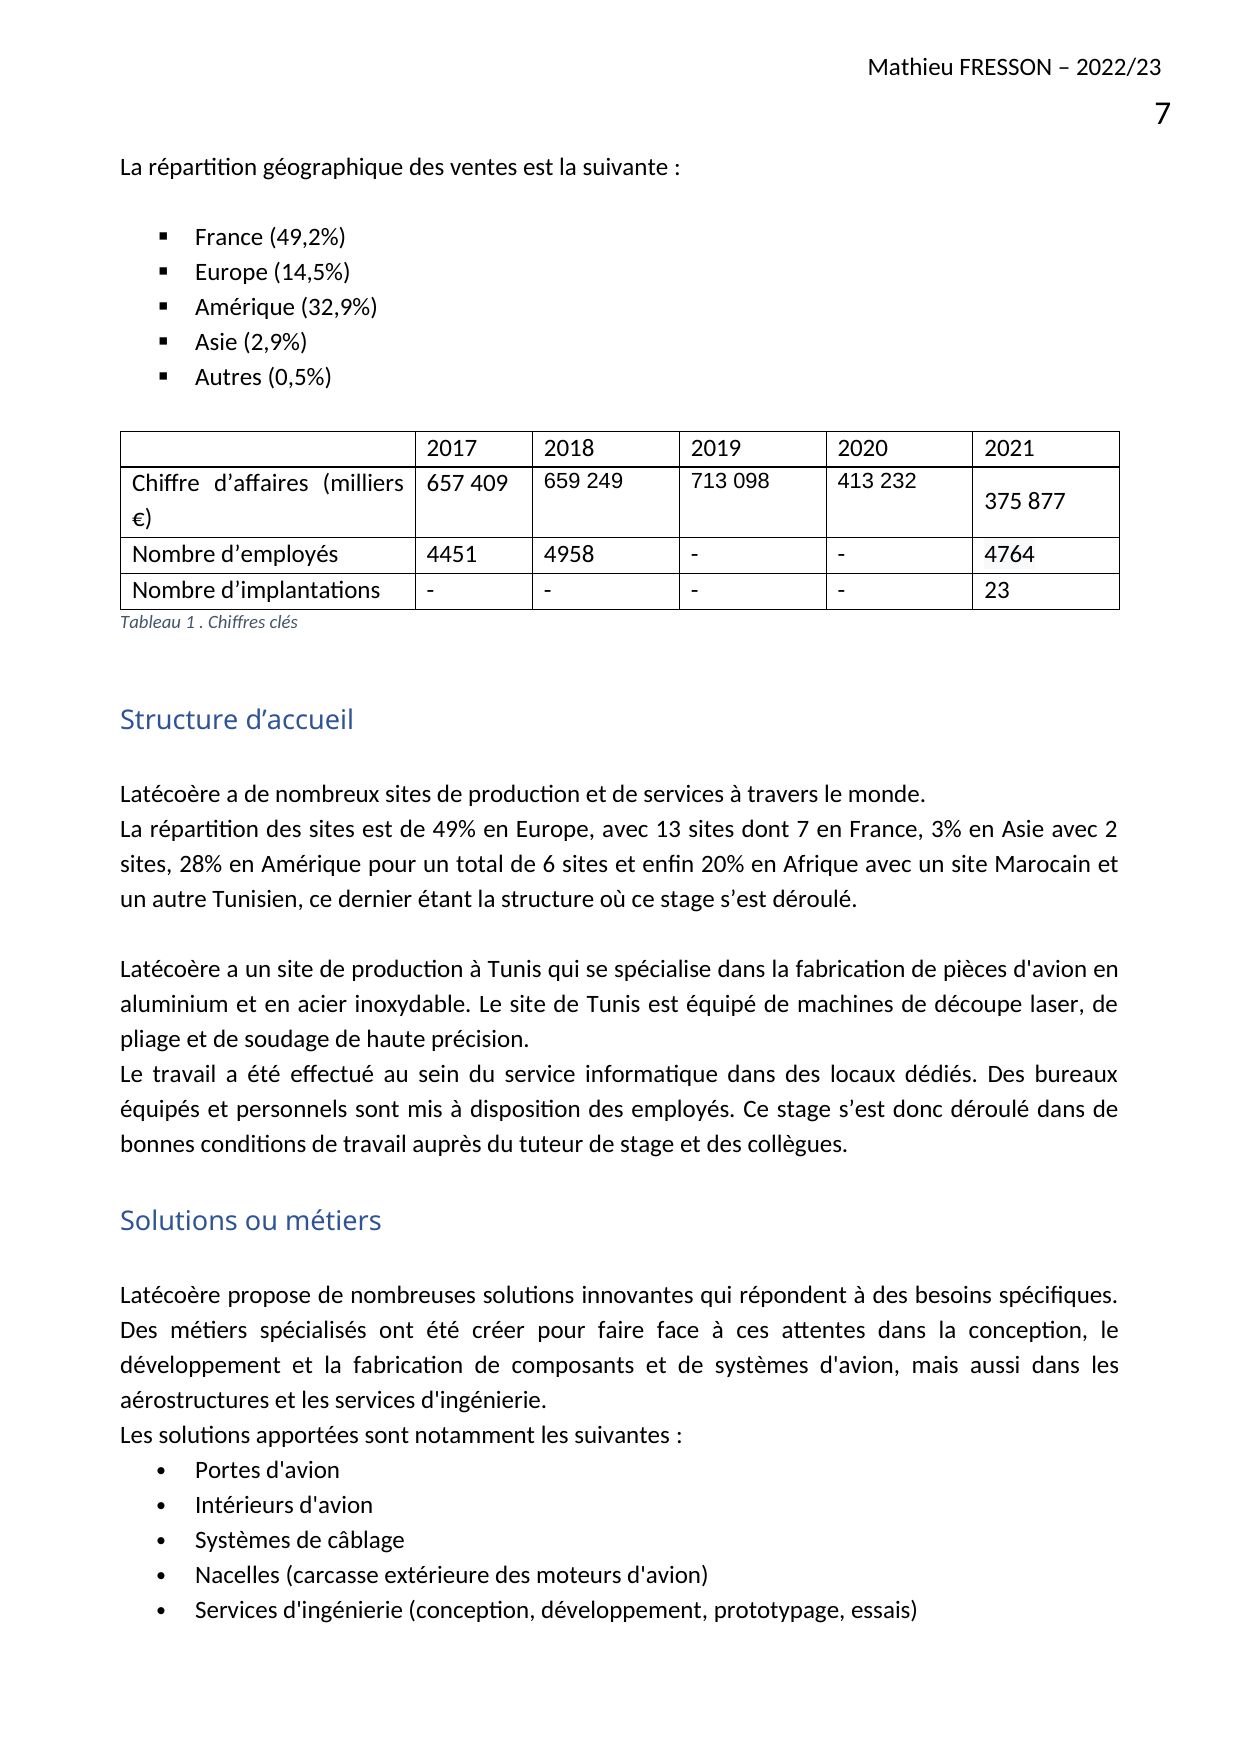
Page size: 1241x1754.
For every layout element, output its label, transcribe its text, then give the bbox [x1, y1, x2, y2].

table_cell - [827, 574, 972, 609]
text Latécoère a un site de production à Tunis qui se spécialise dans la fabrication de pièces d'avion en aluminium et en acier inoxydable. Le site de Tunis est équipé de machines de découpe laser, de pliage et de soudage de haute précision. [120, 953, 1120, 1053]
list Services d'ingénierie (conception, développement, prototypage, essais) [157, 1594, 1120, 1625]
text Latécoère a de nombreux sites de production et de services à travers le monde. [120, 778, 1120, 808]
table_cell 657 409 [416, 468, 532, 537]
table_header 2020 [827, 432, 972, 466]
list Portes d'avion [157, 1454, 1120, 1485]
text Tableau 1 . Chiffres clés [120, 610, 1120, 633]
table_cell Nombre d’employés [121, 538, 415, 573]
list Asie (2,9%) [157, 326, 1120, 356]
list La répartition géographique des ventes est la suivante : [120, 151, 1120, 181]
list Systèmes de câblage [157, 1524, 1120, 1555]
table_cell Chiffre d’affaires (milliers €) [121, 468, 415, 537]
text Les solutions apportées sont notamment les suivantes : [120, 1419, 1120, 1450]
table_header 2019 [680, 432, 826, 466]
list Amérique (32,9%) [157, 291, 1120, 321]
table_cell 413 232 [827, 468, 972, 537]
text La répartition des sites est de 49% en Europe, avec 13 sites dont 7 en France, 3% en Asie avec 2 sites, 28% en Amérique pour un total de 6 sites et enfin 20% en Afrique avec un site Marocain et un autre Tunisien, ce dernier étant la structure où ce stage s’est déroulé. [120, 813, 1120, 913]
table_cell 23 [973, 574, 1119, 609]
table_cell - [533, 574, 679, 609]
list France (49,2%) [157, 221, 1120, 251]
table_cell Nombre d’implantations [121, 574, 415, 609]
table_cell - [827, 538, 972, 573]
table_cell - [680, 574, 826, 609]
table_cell 659 249 [533, 468, 679, 537]
table_cell 4958 [533, 538, 679, 573]
text Le travail a été effectué au sein du service informatique dans des locaux dédiés. Des bureaux équipés et personnels sont mis à disposition des employés. Ce stage s’est donc déroulé dans de bonnes conditions de travail auprès du tuteur de stage et des collègues. [120, 1058, 1120, 1158]
table_header 2018 [533, 432, 679, 466]
table_cell 4764 [973, 538, 1119, 573]
table_header [121, 432, 415, 466]
table_cell - [416, 574, 532, 609]
list Intérieurs d'avion [157, 1489, 1120, 1520]
table_cell - [680, 538, 826, 573]
table_header 2021 [973, 432, 1119, 466]
table_cell 4451 [416, 538, 532, 573]
list Autres (0,5%) [157, 361, 1120, 391]
list Europe (14,5%) [157, 256, 1120, 286]
text Latécoère propose de nombreuses solutions innovantes qui répondent à des besoins spécifiques. Des métiers spécialisés ont été créer pour faire face à ces attentes dans la conception, le développement et la fabrication de composants et de systèmes d'avion, mais aussi dans les aérostructures et les services d'ingénierie. [120, 1279, 1120, 1415]
table_header 2017 [416, 432, 532, 466]
table_cell 375 877 [973, 468, 1119, 537]
table_cell 713 098 [680, 468, 826, 537]
list Nacelles (carcasse extérieure des moteurs d'avion) [157, 1559, 1120, 1590]
subtitle Solutions ou métiers [120, 1202, 1120, 1239]
subtitle Structure d’accueil [120, 700, 1120, 737]
